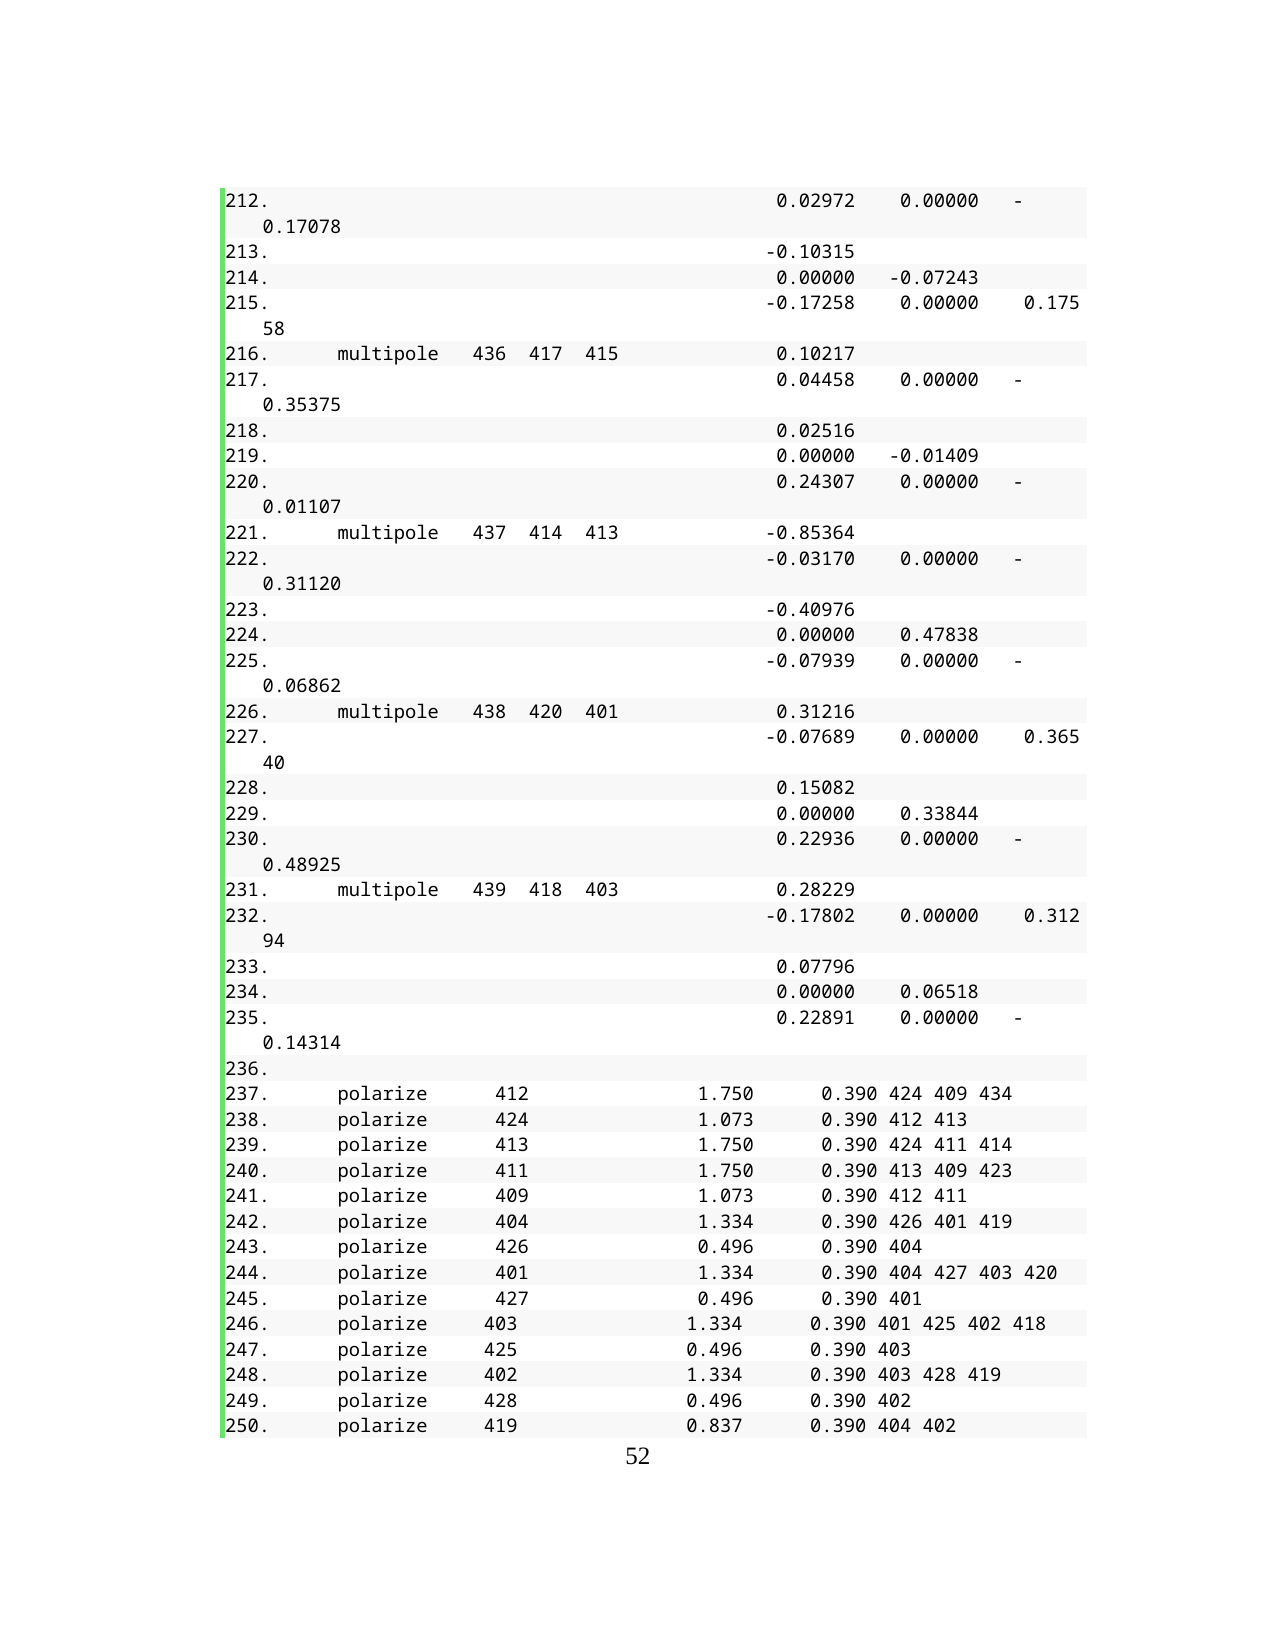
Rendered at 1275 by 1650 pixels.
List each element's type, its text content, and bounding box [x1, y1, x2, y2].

list 0.00000 -0.07243 [225, 264, 1087, 289]
list polarize 427 0.496 0.390 401 [225, 1285, 1087, 1310]
list multipole 436 417 415 0.10217 [225, 341, 1087, 366]
list polarize 413 1.750 0.390 424 411 414 [225, 1132, 1087, 1157]
list -0.17802 0.00000 0.31294 [225, 902, 1087, 953]
list polarize 412 1.750 0.390 424 409 434 [225, 1081, 1087, 1106]
list polarize 403 1.334 0.390 401 425 402 418 [225, 1310, 1087, 1336]
list polarize 401 1.334 0.390 404 427 403 420 [226, 1259, 1087, 1285]
list 0.22891 0.00000 -0.14314 [225, 1004, 1087, 1055]
list 0.00000 0.47838 [225, 621, 1087, 647]
list multipole 439 418 403 0.28229 [225, 877, 1087, 902]
list polarize 424 1.073 0.390 412 413 [225, 1106, 1087, 1132]
list 0.00000 0.06518 [225, 979, 1087, 1004]
list 0.15082 [225, 774, 1087, 800]
list 0.00000 -0.01409 [225, 443, 1087, 468]
list 0.07796 [225, 953, 1087, 979]
list 0.02972 0.00000 -0.17078 [220, 187, 1087, 238]
list -0.07689 0.00000 0.36540 [225, 723, 1087, 774]
list 0.22936 0.00000 -0.48925 [225, 826, 1087, 877]
list polarize 428 0.496 0.390 402 [225, 1387, 1087, 1412]
list multipole 437 414 413 -0.85364 [225, 519, 1087, 545]
list polarize 409 1.073 0.390 412 411 [225, 1183, 1087, 1208]
list -0.10315 [225, 238, 1087, 264]
list -0.40976 [225, 596, 1087, 621]
list polarize 411 1.750 0.390 413 409 423 [225, 1157, 1087, 1183]
list multipole 438 420 401 0.31216 [225, 698, 1087, 723]
list 0.00000 0.33844 [225, 800, 1087, 826]
list -0.07939 0.00000 -0.06862 [225, 647, 1087, 698]
list 0.04458 0.00000 -0.35375 [225, 366, 1087, 417]
list -0.17258 0.00000 0.17558 [225, 289, 1087, 341]
list polarize 426 0.496 0.390 404 [225, 1234, 1087, 1259]
list polarize 404 1.334 0.390 426 401 419 [225, 1208, 1087, 1234]
list polarize 402 1.334 0.390 403 428 419 [225, 1361, 1087, 1387]
list 0.24307 0.00000 -0.01107 [225, 468, 1087, 519]
list -0.03170 0.00000 -0.31120 [225, 545, 1087, 596]
list 0.02516 [225, 417, 1087, 443]
list polarize 425 0.496 0.390 403 [225, 1336, 1087, 1361]
list polarize 419 0.837 0.390 404 402 [225, 1412, 1087, 1438]
